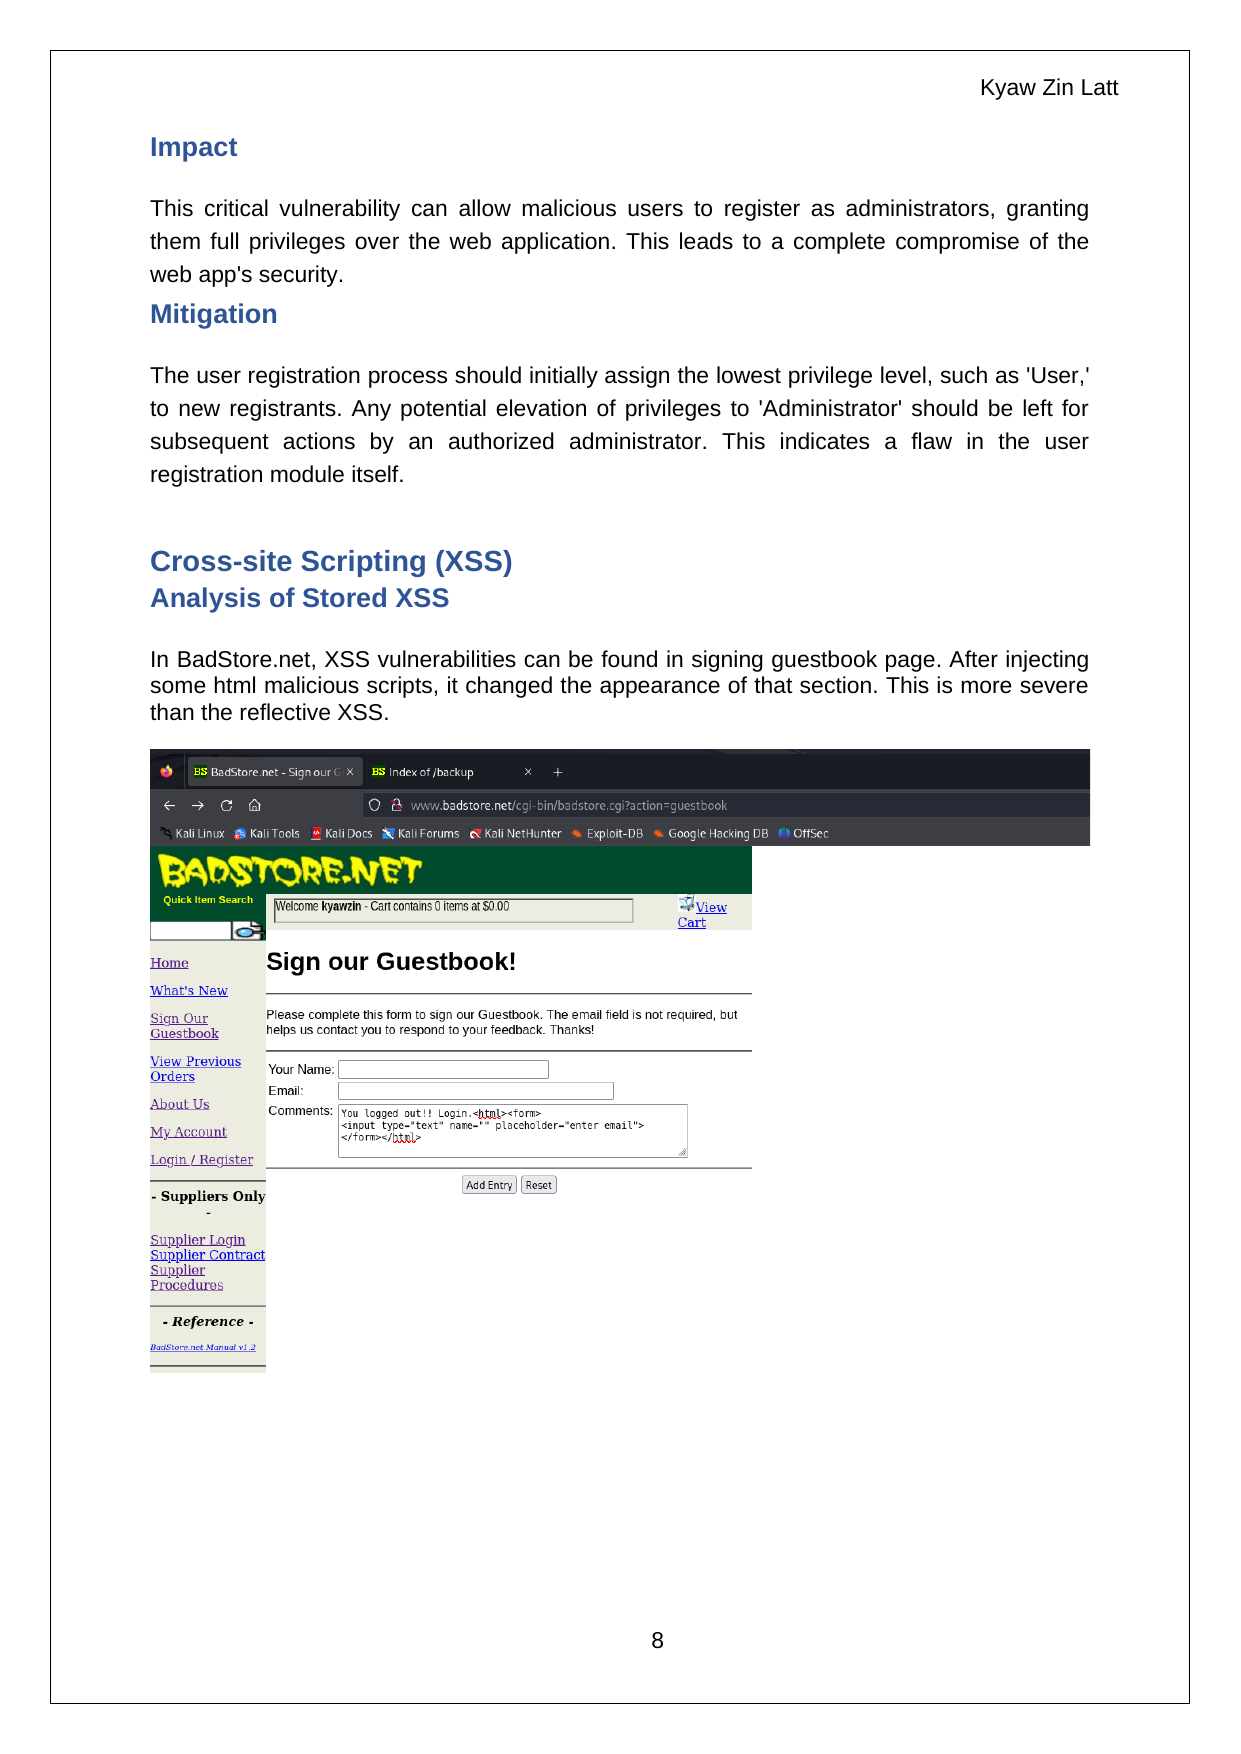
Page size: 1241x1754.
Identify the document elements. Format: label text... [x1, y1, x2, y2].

text In BadStore.net, XSS vulnerabilities can be found in signing guestbook page. After injecting some html malicious scripts, it changed the appearance of that section. This is more severe than the reflective XSS. [150, 646, 1090, 725]
text This critical vulnerability can allow malicious users to register as administrators, granting them full privileges over the web application. This leads to a complete compromise of the web app's security. [150, 195, 1090, 287]
subtitle Mitigation [150, 298, 1090, 329]
picture [150, 749, 1091, 1417]
subtitle Cross-site Scripting (XSS) [150, 544, 1090, 577]
subtitle Impact [150, 131, 1090, 162]
subtitle Analysis of Stored XSS [150, 582, 1090, 613]
text The user registration process should initially assign the lowest privilege level, such as 'User,' to new registrants. Any potential elevation of privileges to 'Administrator' should be left for subsequent actions by an authorized administrator. This indicates a flaw in the user registration module itself. [150, 362, 1090, 487]
